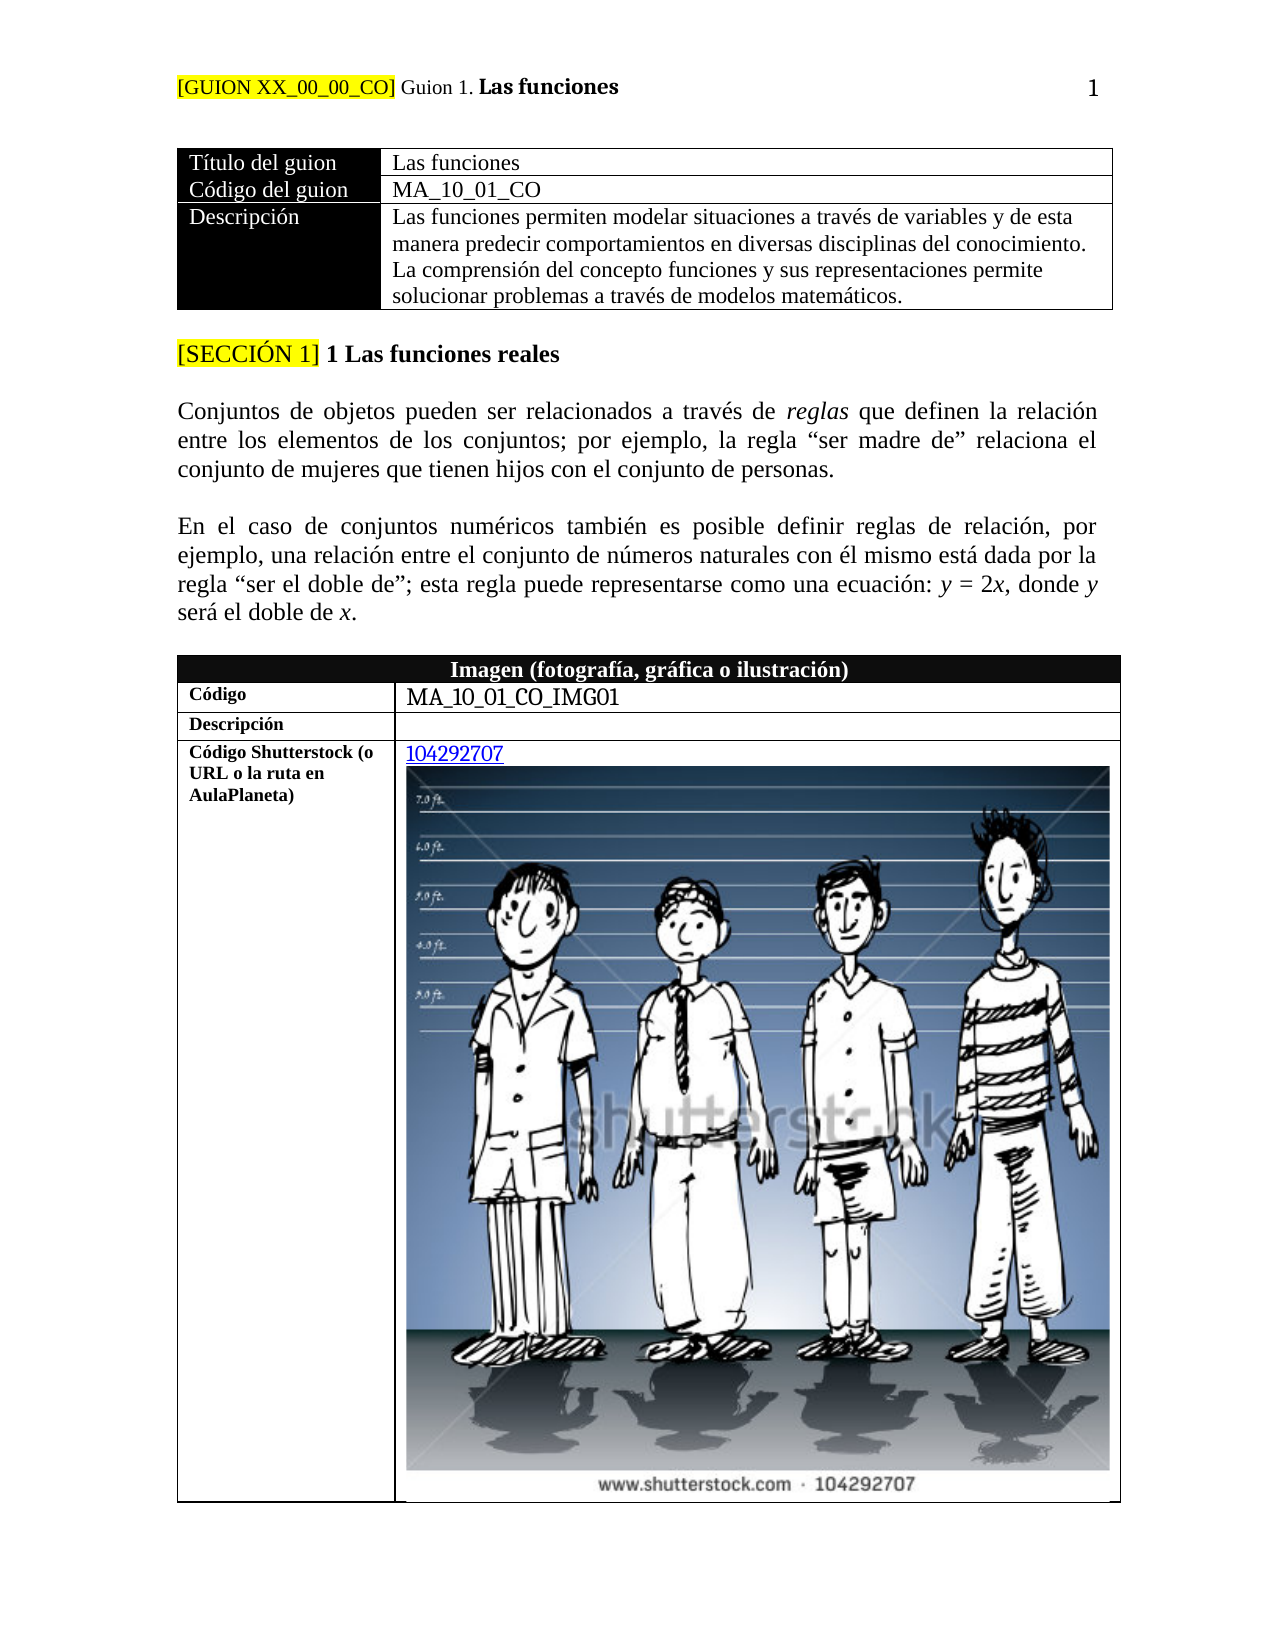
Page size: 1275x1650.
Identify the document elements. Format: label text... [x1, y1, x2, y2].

table_cell Código Shutterstock (o URL o la ruta en AulaPlaneta) [178, 741, 394, 1501]
picture [406, 766, 1110, 1502]
table_cell Las funciones permiten modelar situaciones a través de variables y de esta manera predecir comportamientos en diversas disciplinas del conocimiento. La comprensión del concepto funciones y sus representaciones permite solucionar problemas a través de modelos matemáticos. [381, 204, 1112, 309]
table_header Imagen (fotografía, gráfica o ilustración) [178, 656, 1120, 682]
table_cell Código [178, 683, 394, 712]
text En el caso de conjuntos numéricos también es posible definir reglas de relación, por ejemplo, una relación entre el conjunto de números naturales con él mismo está dada por la regla “ser el doble de”; esta regla puede representarse como una ecuación: y = 2x, donde y será el doble de x. [177, 511, 1098, 626]
table_header Título del guion [178, 149, 380, 175]
table_cell [396, 713, 1120, 739]
text Conjuntos de objetos pueden ser relacionados a través de reglas que definen la relación entre los elementos de los conjuntos; por ejemplo, la regla “ser madre de” relaciona el conjunto de mujeres que tienen hijos con el conjunto de personas. [177, 396, 1098, 482]
table_cell Descripción [178, 204, 380, 309]
text [SECCIÓN 1] 1 Las funciones reales [319, 339, 1098, 367]
table_cell 104292707 [396, 741, 1120, 1501]
table_cell MA_10_01_CO_IMG01 [396, 683, 1120, 712]
table_cell MA_10_01_CO [381, 176, 1112, 202]
table_cell Descripción [178, 713, 394, 739]
table_cell Código del guion [178, 176, 380, 202]
table_header Las funciones [381, 149, 1112, 175]
